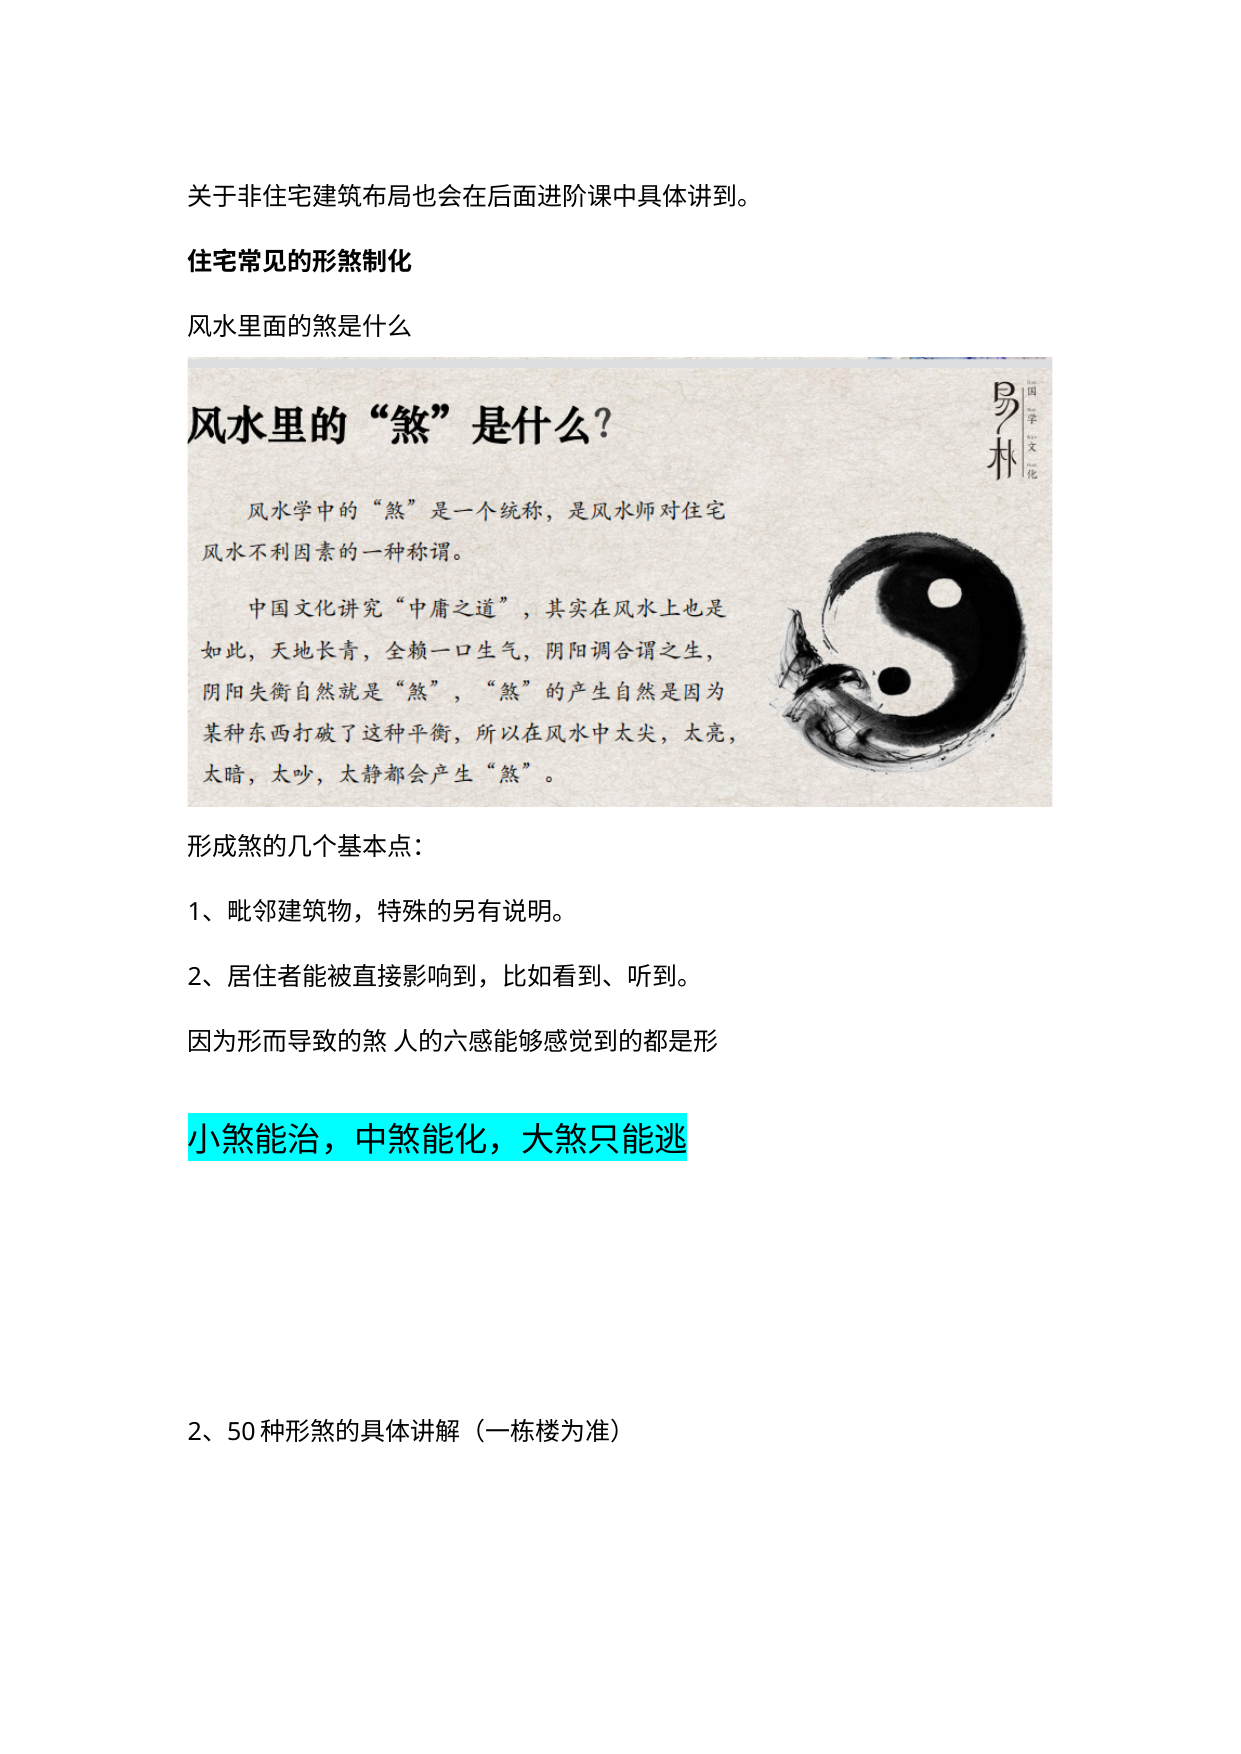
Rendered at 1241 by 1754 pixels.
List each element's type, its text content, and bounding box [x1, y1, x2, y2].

text 2、50种形煞的具体讲解（一栋楼为准） [187, 1397, 1053, 1462]
text 小煞能治，中煞能化，大煞只能逃 [187, 1104, 1053, 1169]
text 形成煞的几个基本点： [187, 812, 1053, 877]
text 风水里面的煞是什么 [187, 292, 1053, 357]
text 1、毗邻建筑物，特殊的另有说明。 [187, 877, 1053, 942]
text 住宅常见的形煞制化 [187, 227, 1053, 292]
text 2、居住者能被直接影响到，比如看到、听到。 [187, 942, 1053, 1007]
text 因为形而导致的煞 人的六感能够感觉到的都是形 [187, 1007, 1053, 1072]
text 关于非住宅建筑布局也会在后面进阶课中具体讲到。 [187, 162, 1053, 227]
picture [187, 357, 1053, 807]
